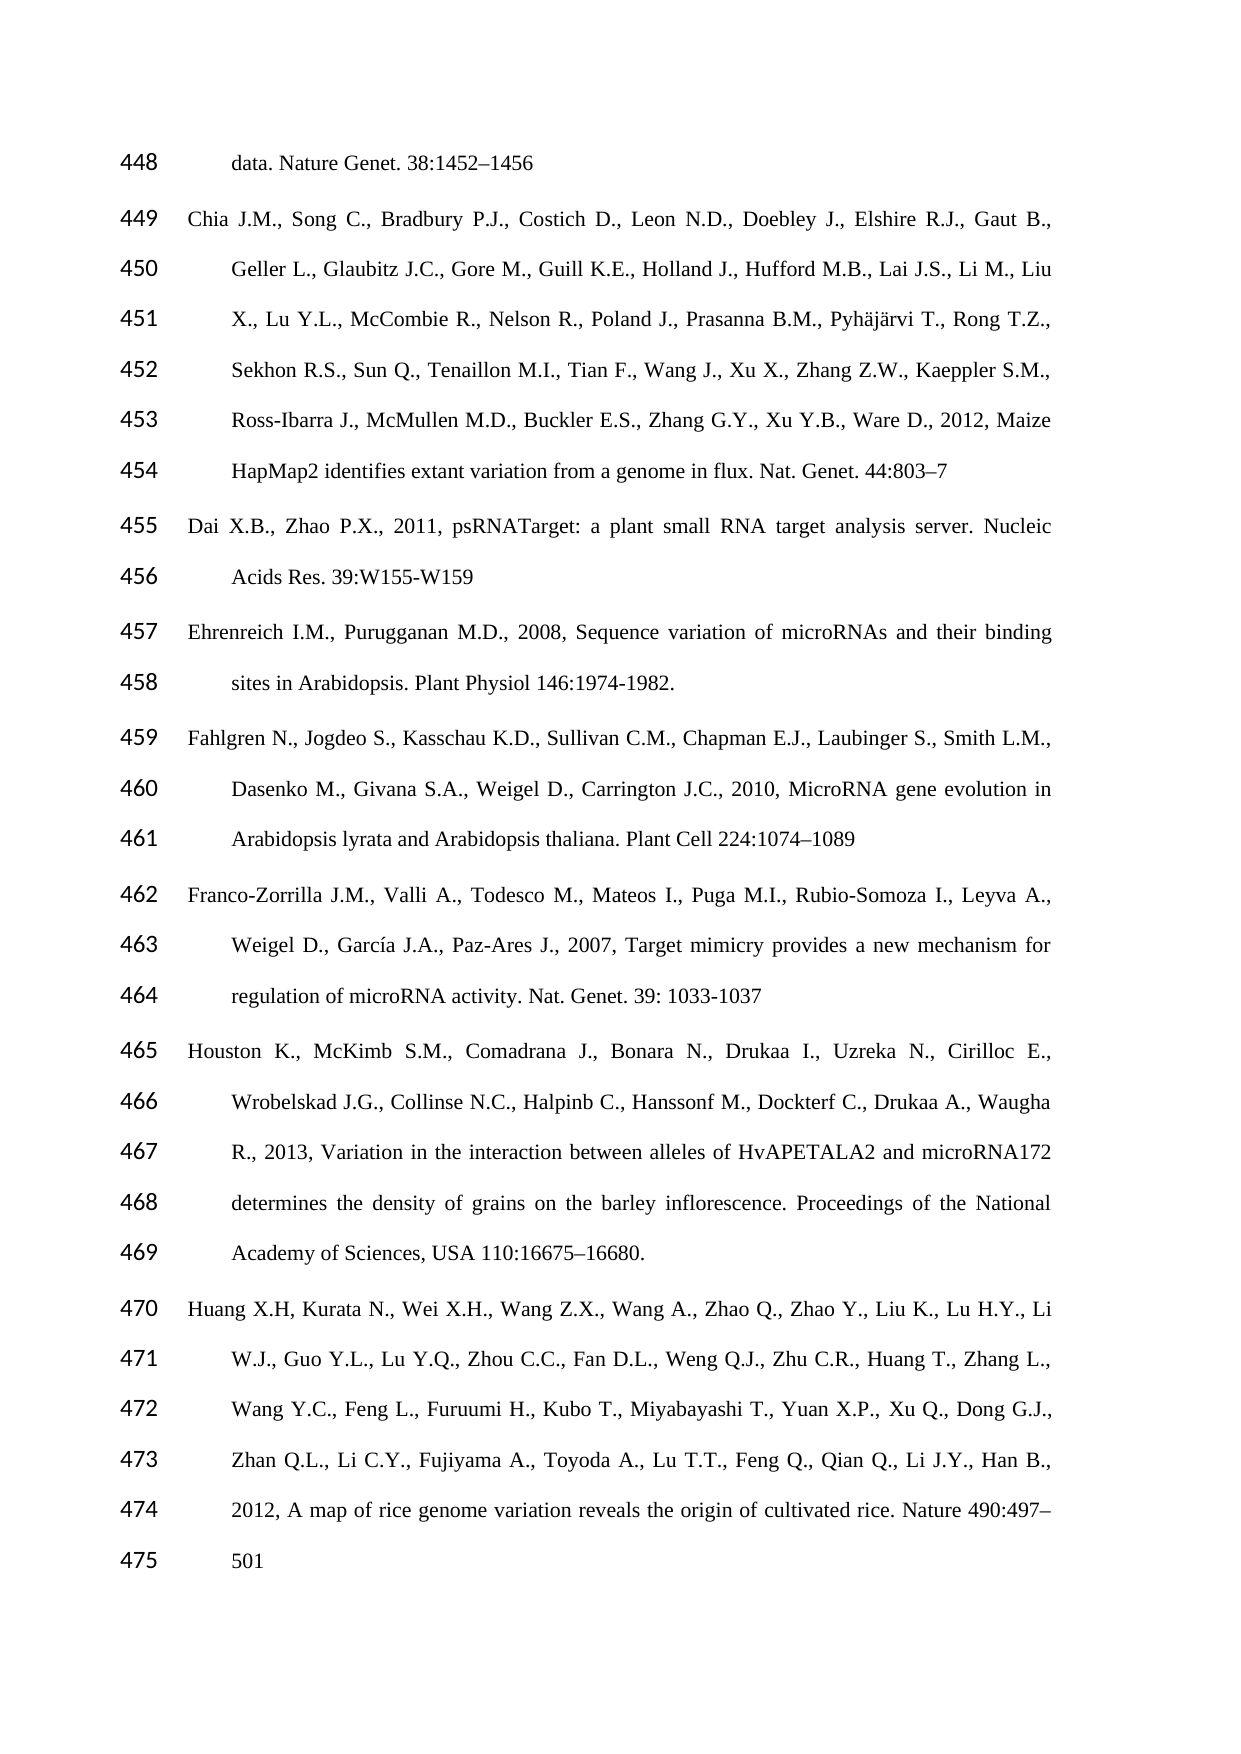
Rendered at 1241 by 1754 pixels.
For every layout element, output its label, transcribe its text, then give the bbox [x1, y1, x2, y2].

text Franco-Zorrilla J.M., Valli A., Todesco M., Mateos I., Puga M.I., Rubio-Somoza I., Leyva A., Weigel D., García J.A., Paz-Ares J., 2007, Target mimicry provides a new mechanism for regulation of microRNA activity. Nat. Genet. 39: 1033-1037 [187, 882, 1053, 1008]
text Chia J.M., Song C., Bradbury P.J., Costich D., Leon N.D., Doebley J., Elshire R.J., Gaut B., Geller L., Glaubitz J.C., Gore M., Guill K.E., Holland J., Hufford M.B., Lai J.S., Li M., Liu X., Lu Y.L., McCombie R., Nelson R., Poland J., Prasanna B.M., Pyhäjärvi T., Rong T.Z., Sekhon R.S., Sun Q., Tenaillon M.I., Tian F., Wang J., Xu X., Zhang Z.W., Kaeppler S.M., Ross-Ibarra J., McMullen M.D., Buckler E.S., Zhang G.Y., Xu Y.B., Ware D., 2012, Maize HapMap2 identifies extant variation from a genome in flux. Nat. Genet. 44:803–7 [187, 206, 1053, 483]
text Houston K., McKimb S.M., Comadrana J., Bonara N., Drukaa I., Uzreka N., Cirilloc E., Wrobelskad J.G., Collinse N.C., Halpinb C., Hanssonf M., Dockterf C., Drukaa A., Waugha R., 2013, Variation in the interaction between alleles of HvAPETALA2 and microRNA172 determines the density of grains on the barley inflorescence. Proceedings of the National Academy of Sciences, USA 110:16675–16680. [187, 1038, 1053, 1265]
text Ehrenreich I.M., Purugganan M.D., 2008, Sequence variation of microRNAs and their binding sites in Arabidopsis. Plant Physiol 146:1974-1982. [187, 619, 1053, 695]
text Dai X.B., Zhao P.X., 2011, psRNATarget: a plant small RNA target analysis server. Nucleic Acids Res. 39:W155-W159 [187, 513, 1053, 589]
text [187, 150, 1053, 175]
text Fahlgren N., Jogdeo S., Kasschau K.D., Sullivan C.M., Chapman E.J., Laubinger S., Smith L.M., Dasenko M., Givana S.A., Weigel D., Carrington J.C., 2010, MicroRNA gene evolution in Arabidopsis lyrata and Arabidopsis thaliana. Plant Cell 224:1074–1089 [187, 725, 1053, 851]
text Huang X.H, Kurata N., Wei X.H., Wang Z.X., Wang A., Zhao Q., Zhao Y., Liu K., Lu H.Y., Li W.J., Guo Y.L., Lu Y.Q., Zhou C.C., Fan D.L., Weng Q.J., Zhu C.R., Huang T., Zhang L., Wang Y.C., Feng L., Furuumi H., Kubo T., Miyabayashi T., Yuan X.P., Xu Q., Dong G.J., Zhan Q.L., Li C.Y., Fujiyama A., Toyoda A., Lu T.T., Feng Q., Qian Q., Li J.Y., Han B., 2012, A map of rice genome variation reveals the origin of cultivated rice. Nature 490:497–501 [187, 1296, 1053, 1573]
